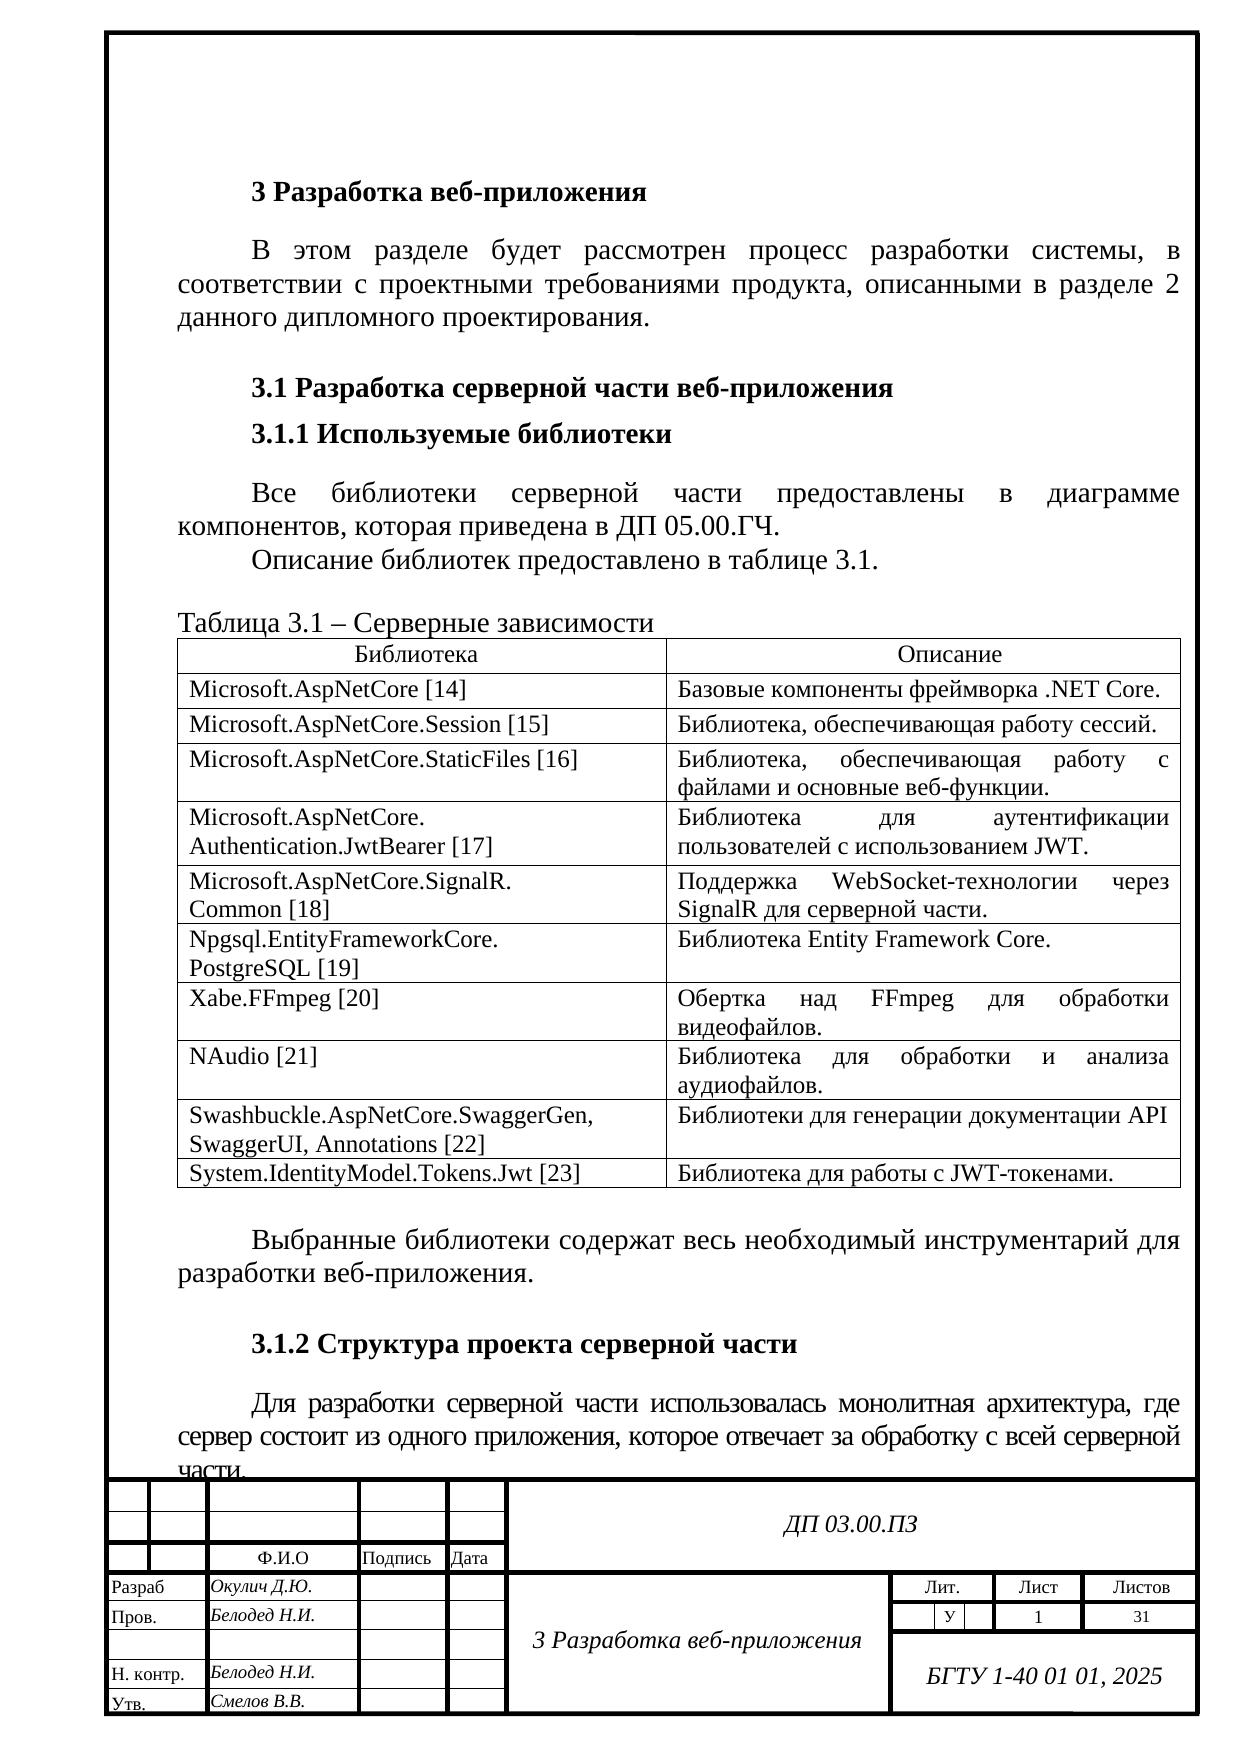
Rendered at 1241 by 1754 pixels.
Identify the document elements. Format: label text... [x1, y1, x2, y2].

table_cell Npgsql.EntityFrameworkCore. PostgreSQL [19] [178, 924, 666, 982]
text Разработка серверной части веб-приложения [251, 370, 1181, 404]
table_cell Microsoft.AspNetCore.Session [15] [178, 709, 666, 743]
text Для разработки серверной части использовалась монолитная архитектура, где сервер состоит из одного приложения, которое отвечает за обработку с всей серверной части. [177, 1385, 1181, 1477]
table_cell Базовые компоненты фреймворка .NET Core. [667, 674, 1180, 708]
table_cell Поддержка WebSocket-технологии через SignalR для серверной части. [667, 866, 1180, 923]
table_cell Библиотека, обеспечивающая работу сессий. [667, 709, 1180, 743]
text Таблица 3.1 – Серверные зависимости [177, 605, 1181, 638]
text Выбранные библиотеки содержат весь необходимый инструментарий для разработки веб-приложения. [177, 1222, 1181, 1289]
text Используемые библиотеки [251, 416, 1181, 450]
table_cell NAudio [21] [178, 1041, 666, 1099]
table_cell Библиотека для работы с JWT-токенами. [667, 1159, 1180, 1187]
table_header Описание [667, 639, 1180, 673]
table_cell Microsoft.AspNetCore. Authentication.JwtBearer [17] [178, 802, 666, 865]
text В этом разделе будет рассмотрен процесс разработки системы, в соответствии с проектными требованиями продукта, описанными в разделе 2 данного дипломного проектирования. [177, 232, 1181, 333]
table_cell Microsoft.AspNetCore.SignalR. Common [18] [178, 866, 666, 923]
table_cell System.IdentityModel.Tokens.Jwt [23] [178, 1159, 666, 1187]
table_cell Microsoft.AspNetCore.StaticFiles [16] [178, 744, 666, 801]
text Структура проекта серверной части [251, 1326, 1181, 1360]
table_header Библиотека [178, 639, 666, 673]
table_cell Библиотека, обеспечивающая работу с файлами и основные веб-функции. [667, 744, 1180, 801]
text Все библиотеки серверной части предоставлены в диаграмме компонентов, которая приведена в ДП 05.00.ГЧ. [177, 475, 1181, 542]
table_cell Библиотека Entity Framework Core. [667, 924, 1180, 982]
table_cell Обертка над FFmpeg для обработки видеофайлов. [667, 983, 1180, 1040]
table_cell Библиотека для аутентификации пользователей с использованием JWT. [667, 802, 1180, 865]
text Описание библиотек предоставлено в таблице 3.1. [177, 542, 1181, 576]
text Разработка веб-приложения [177, 174, 1181, 207]
table_cell Библиотеки для генерации документации API [667, 1100, 1180, 1157]
table_cell Библиотека для обработки и анализа аудиофайлов. [667, 1041, 1180, 1099]
table_cell Microsoft.AspNetCore [14] [178, 674, 666, 708]
table_cell Swashbuckle.AspNetCore.SwaggerGen, SwaggerUI, Annotations [22] [178, 1100, 666, 1157]
table_cell Xabe.FFmpeg [20] [178, 983, 666, 1040]
